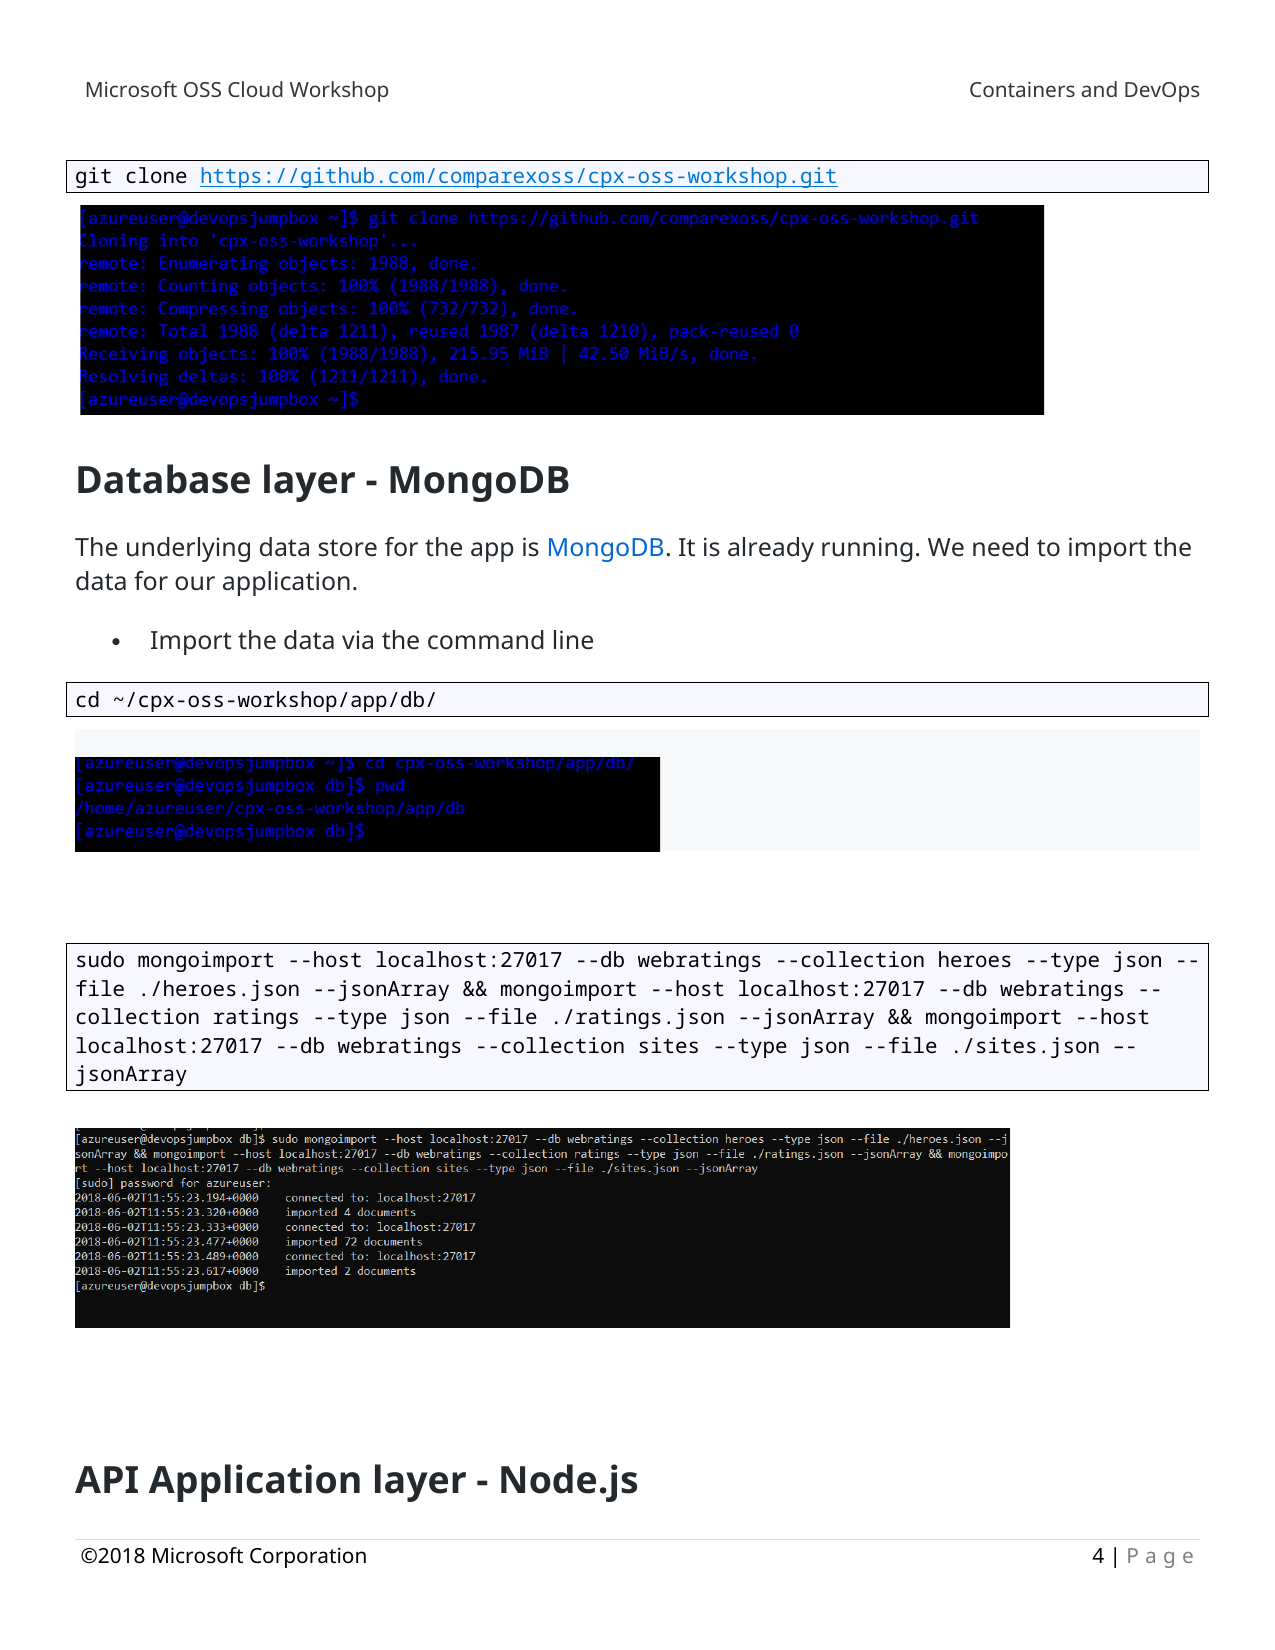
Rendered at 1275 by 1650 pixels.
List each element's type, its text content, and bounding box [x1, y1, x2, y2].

picture [75, 757, 661, 852]
text API Application layer - Node.js [75, 1453, 1200, 1504]
picture [80, 205, 1045, 415]
text Database layer - MongoDB [75, 454, 1200, 505]
list Import the data via the command line [112, 623, 1200, 657]
list git clone https://github.com/comparexoss/cpx-oss-workshop.git [67, 161, 1208, 192]
text The underlying data store for the app is MongoDB. It is already running. We need to import the data for our application. [75, 530, 1200, 598]
picture [75, 1128, 1011, 1328]
list cd ~/cpx-oss-workshop/app/db/ [67, 683, 1208, 716]
list sudo mongoimport --host localhost:27017 --db webratings --collection heroes --type json --file ./heroes.json --jsonArray && mongoimport --host localhost:27017 --db webratings --collection ratings --type json --file ./ratings.json --jsonArray && mongoimport --host localhost:27017 --db webratings --collection sites --type json --file ./sites.json –-jsonArray [67, 944, 1208, 1090]
